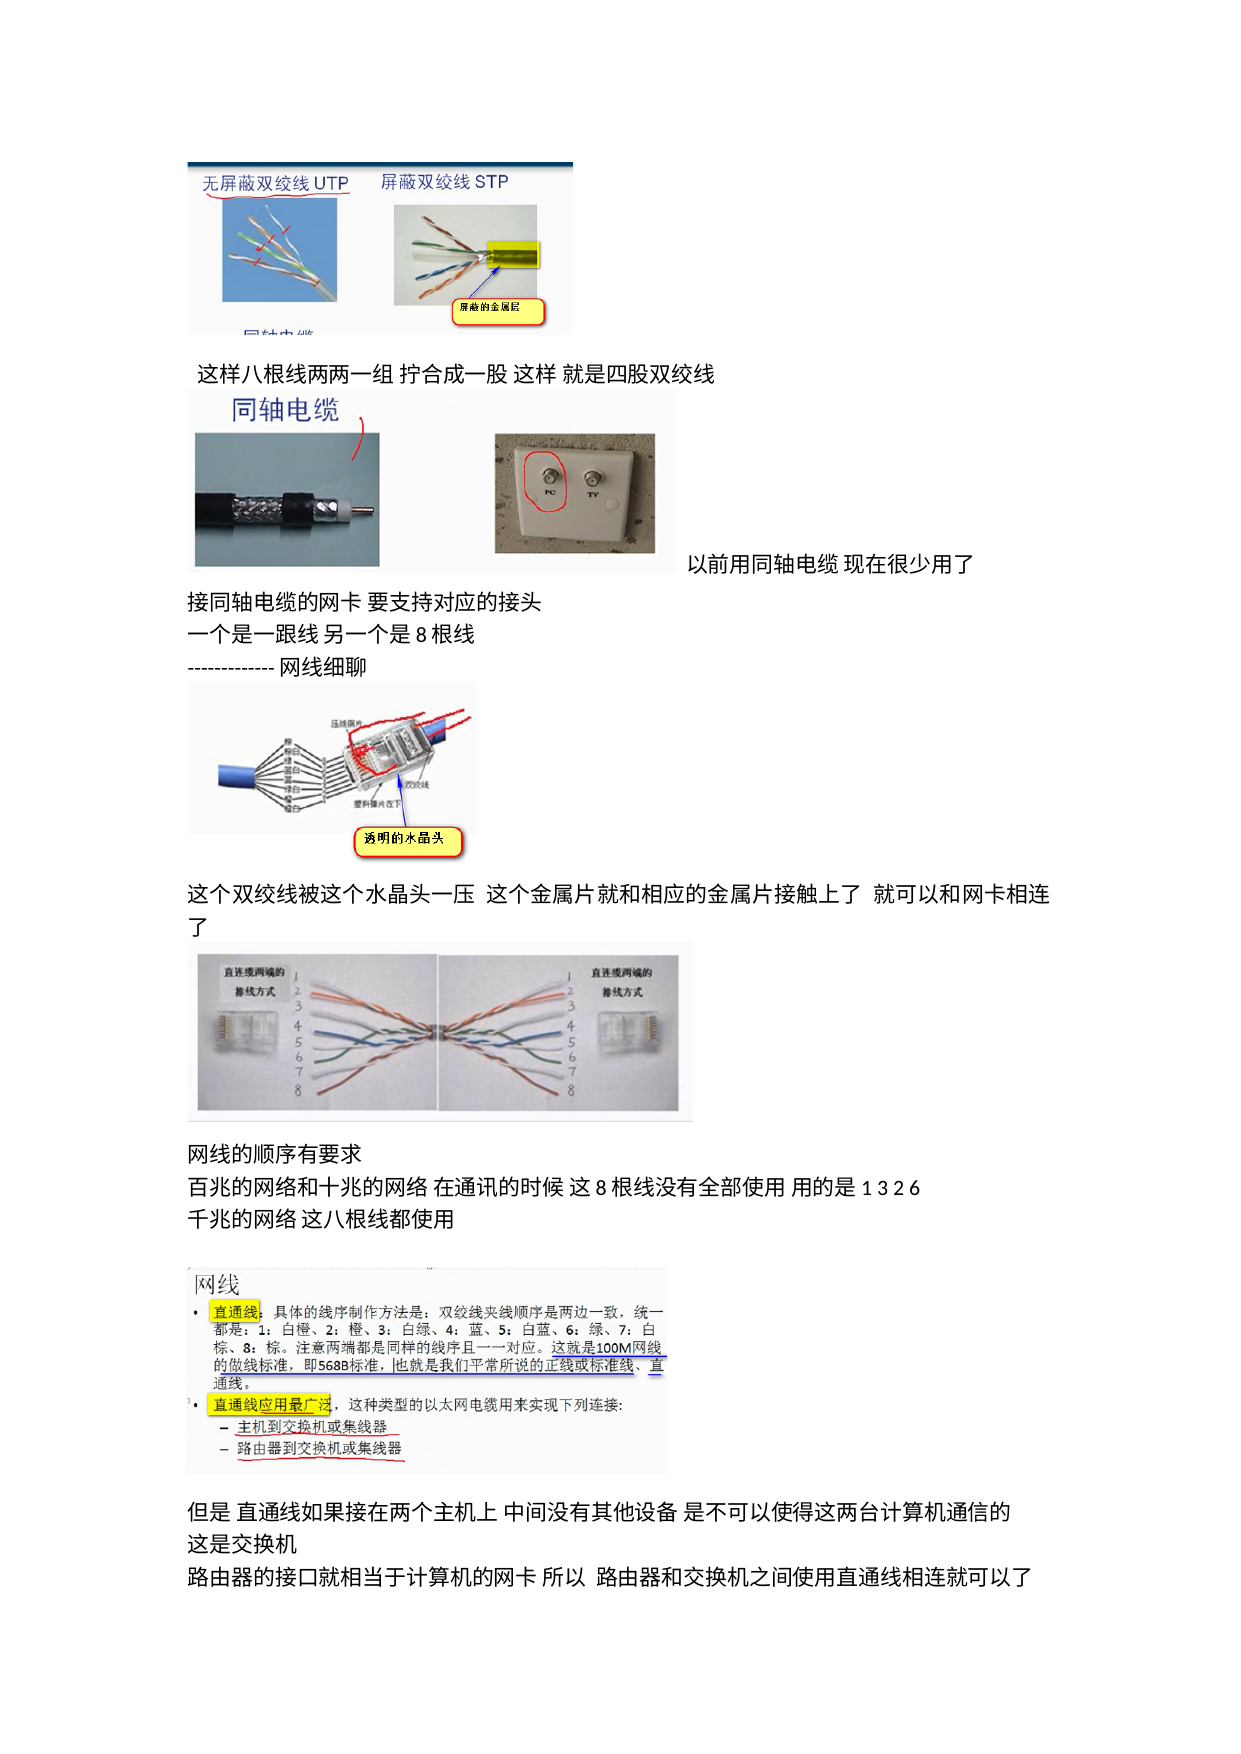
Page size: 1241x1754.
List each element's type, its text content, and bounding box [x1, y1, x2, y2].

text 百兆的网络和十兆的网络 在通讯的时候 这8根线没有全部使用 用的是1 3 2 6 [187, 1169, 1053, 1202]
text 这个双绞线被这个水晶头一压 这个金属片就和相应的金属片接触上了 就可以和网卡相连了 [187, 877, 1053, 942]
text 千兆的网络 这八根线都使用 [187, 1202, 1053, 1234]
picture [187, 682, 503, 863]
text 这样八根线两两一组 拧合成一股 这样 就是四股双绞线 [187, 357, 1053, 389]
text 这是交换机 [187, 1527, 1053, 1559]
text 网线的顺序有要求 [187, 1137, 1053, 1169]
picture [187, 389, 676, 573]
picture [187, 942, 693, 1122]
picture [187, 1267, 668, 1474]
text 路由器的接口就相当于计算机的网卡 所以 路由器和交换机之间使用直通线相连就可以了 [187, 1559, 1053, 1592]
text 但是 直通线如果接在两个主机上 中间没有其他设备 是不可以使得这两台计算机通信的 [187, 1494, 1053, 1527]
text ------------- 网线细聊 [187, 649, 1053, 682]
picture [187, 162, 574, 335]
text 接同轴电缆的网卡 要支持对应的接头 [187, 584, 1053, 617]
text 一个是一跟线 另一个是8根线 [187, 617, 1053, 649]
